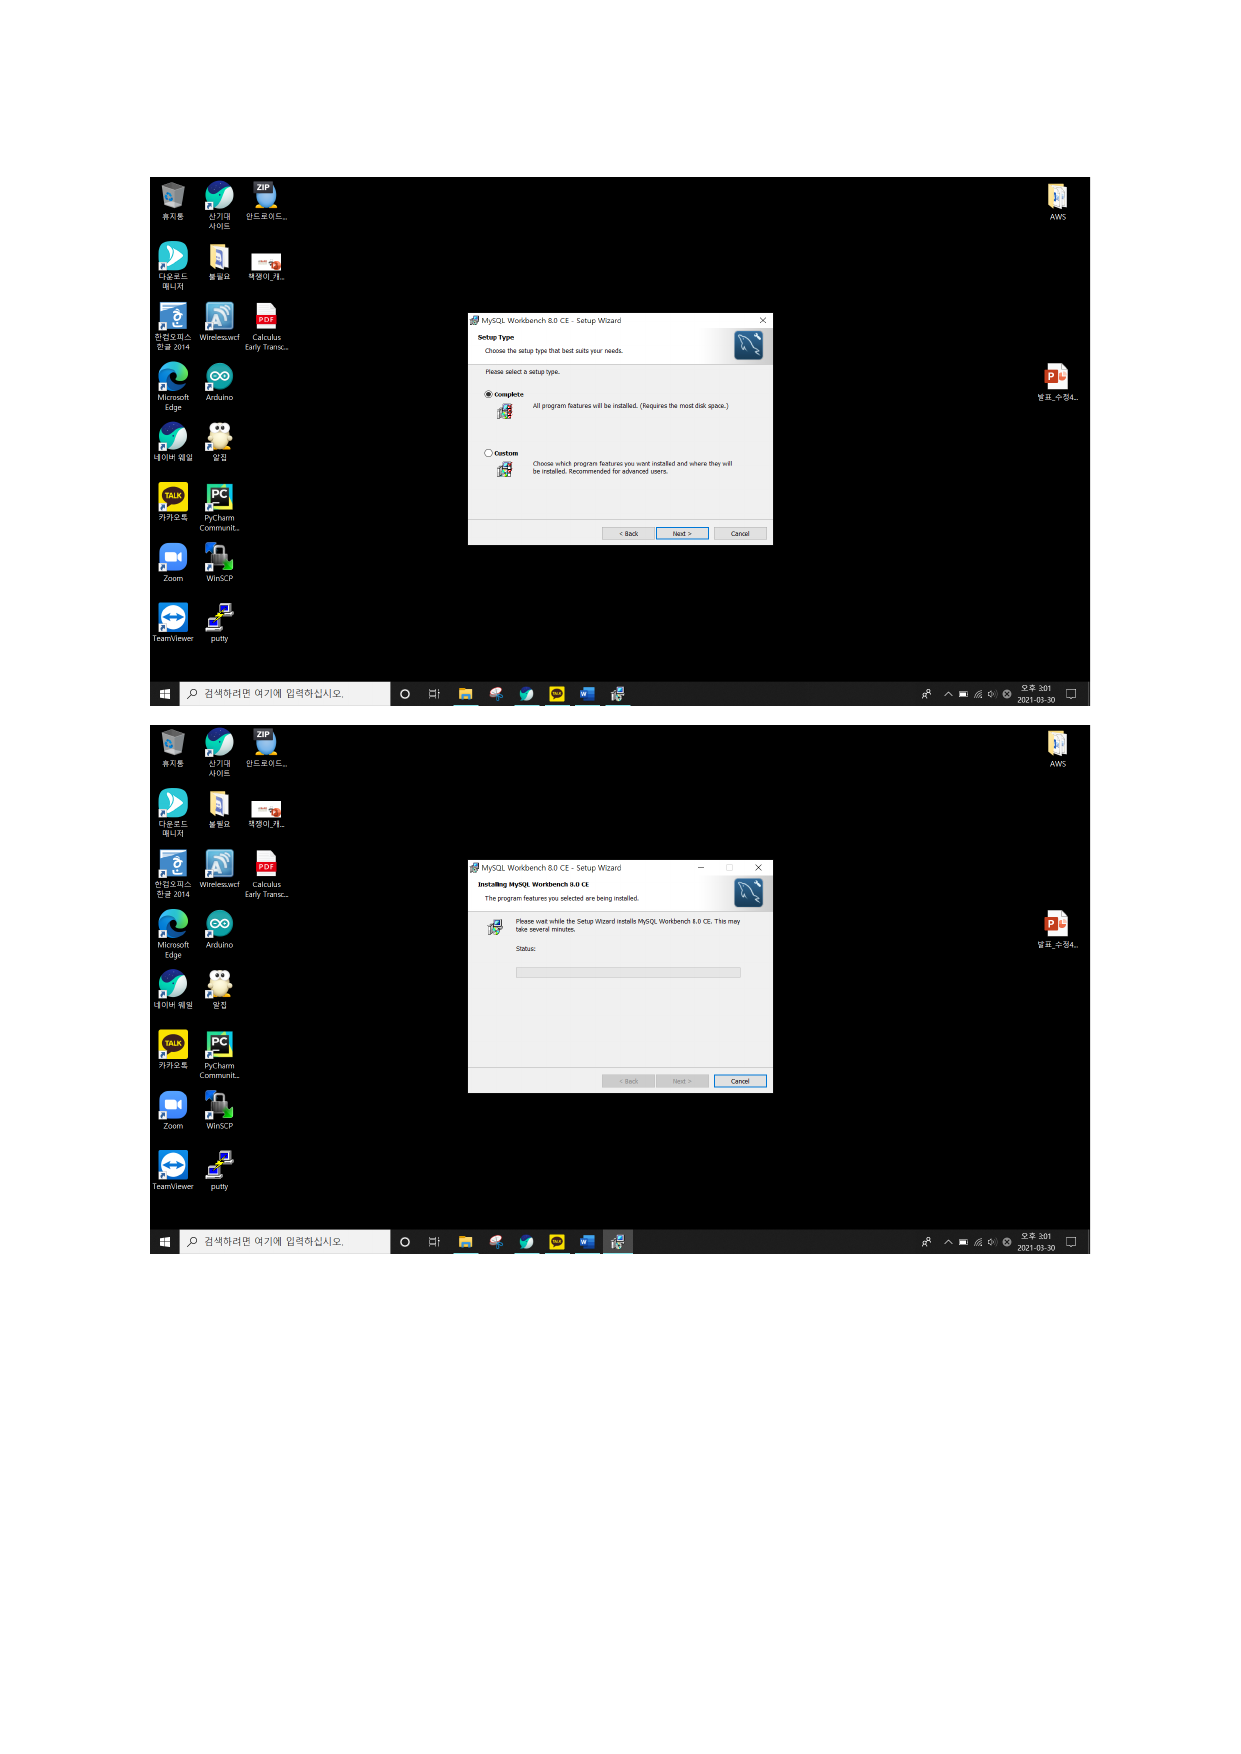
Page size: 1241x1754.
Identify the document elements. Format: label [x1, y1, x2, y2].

picture [150, 177, 1091, 706]
picture [150, 725, 1091, 1254]
